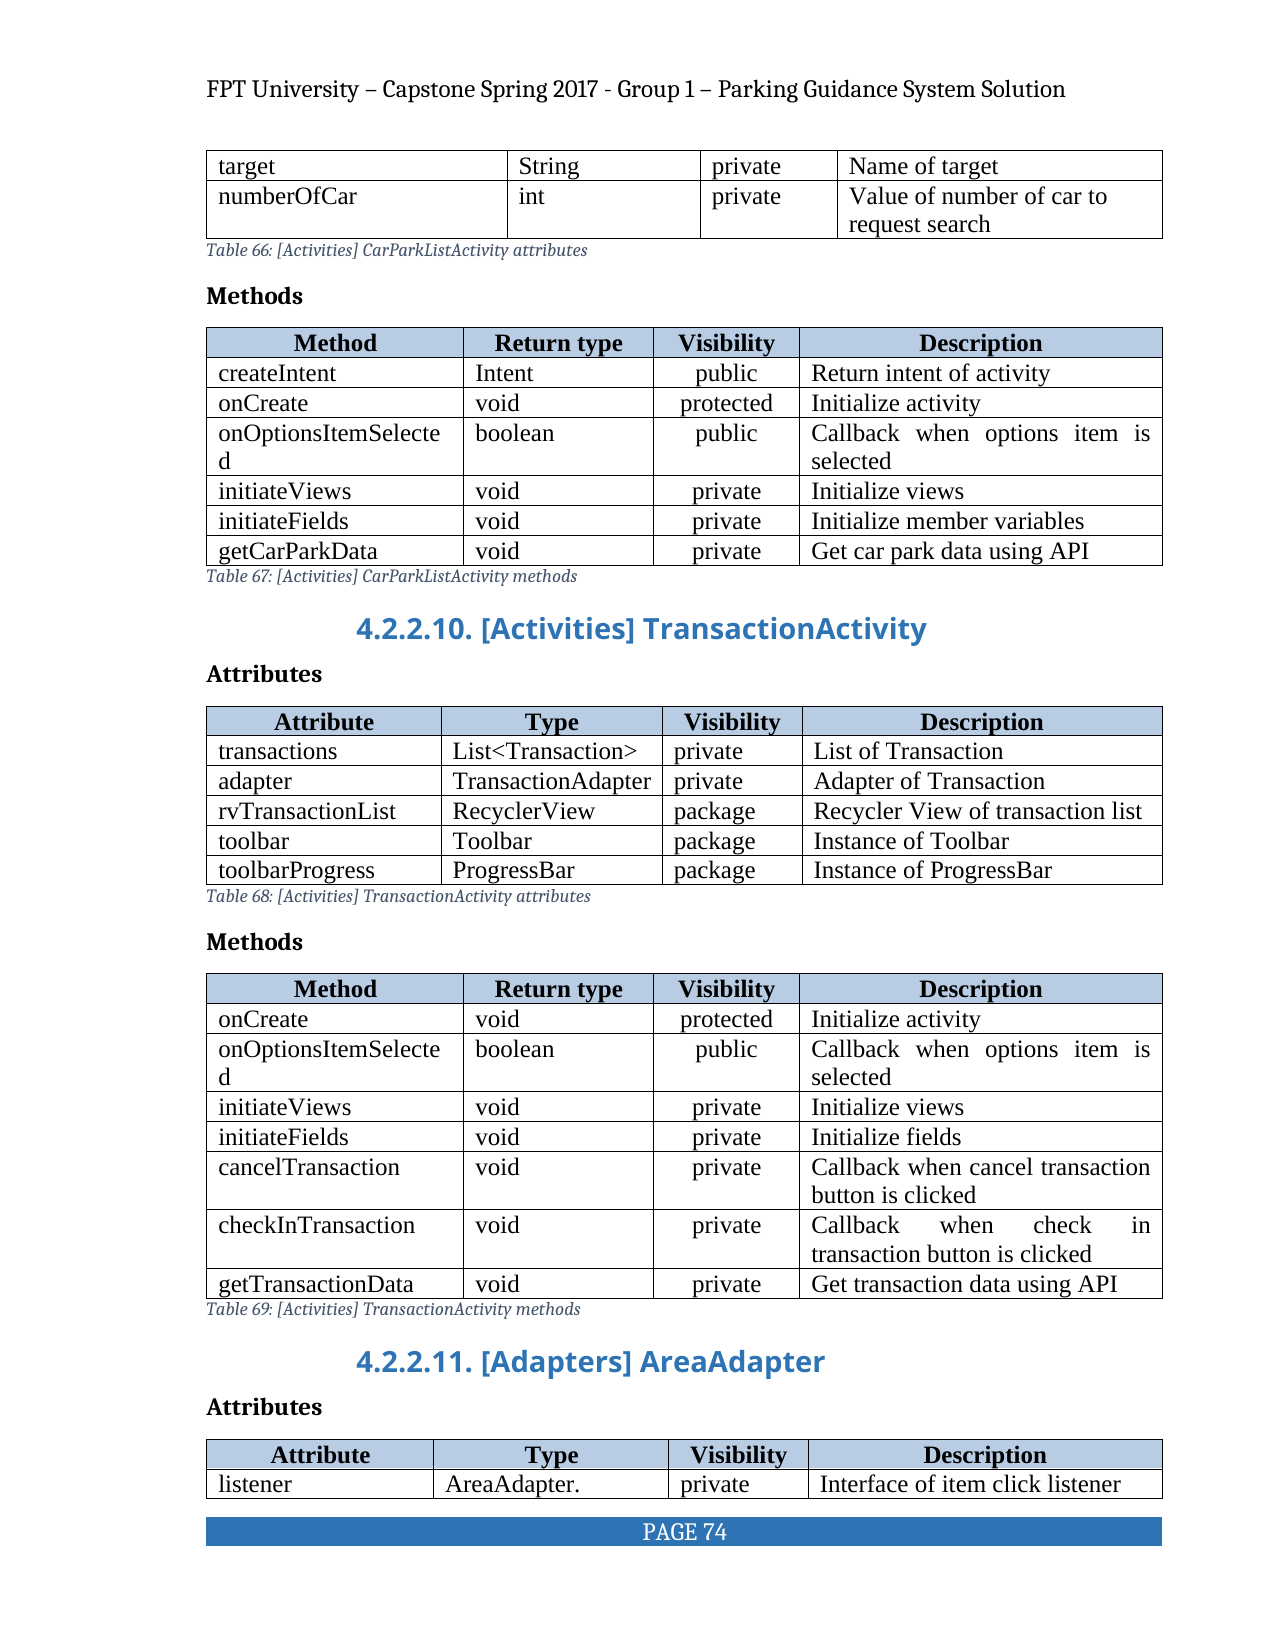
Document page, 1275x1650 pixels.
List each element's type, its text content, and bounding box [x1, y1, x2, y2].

text Attributes [206, 1393, 1162, 1422]
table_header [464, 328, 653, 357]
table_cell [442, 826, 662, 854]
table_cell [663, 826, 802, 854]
text Table : [Activities] CarParkListActivity attributes [206, 239, 1162, 261]
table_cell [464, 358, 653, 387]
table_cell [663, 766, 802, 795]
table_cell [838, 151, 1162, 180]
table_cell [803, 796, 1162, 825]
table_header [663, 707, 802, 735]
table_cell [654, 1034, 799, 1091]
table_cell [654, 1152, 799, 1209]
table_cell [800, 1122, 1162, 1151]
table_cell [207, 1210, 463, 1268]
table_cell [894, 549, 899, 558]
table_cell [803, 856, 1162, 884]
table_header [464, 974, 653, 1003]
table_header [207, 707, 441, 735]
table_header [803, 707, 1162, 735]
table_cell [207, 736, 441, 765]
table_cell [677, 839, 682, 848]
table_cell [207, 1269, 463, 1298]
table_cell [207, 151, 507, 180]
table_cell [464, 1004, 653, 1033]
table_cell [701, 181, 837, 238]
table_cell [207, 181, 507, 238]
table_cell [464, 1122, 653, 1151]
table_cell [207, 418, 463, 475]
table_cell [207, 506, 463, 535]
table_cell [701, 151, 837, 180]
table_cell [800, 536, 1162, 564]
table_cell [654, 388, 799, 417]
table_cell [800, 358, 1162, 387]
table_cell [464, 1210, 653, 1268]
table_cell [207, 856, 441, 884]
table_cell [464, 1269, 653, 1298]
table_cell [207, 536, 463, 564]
text Table : [Activities] CarParkListActivity methods [206, 566, 1162, 587]
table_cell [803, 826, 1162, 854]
text Table : [Activities] TransactionActivity methods [206, 1299, 1162, 1320]
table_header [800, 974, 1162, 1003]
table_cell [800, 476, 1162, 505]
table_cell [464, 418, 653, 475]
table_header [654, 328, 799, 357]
text Methods [206, 928, 1162, 956]
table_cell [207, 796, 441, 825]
text Attributes [206, 660, 1162, 689]
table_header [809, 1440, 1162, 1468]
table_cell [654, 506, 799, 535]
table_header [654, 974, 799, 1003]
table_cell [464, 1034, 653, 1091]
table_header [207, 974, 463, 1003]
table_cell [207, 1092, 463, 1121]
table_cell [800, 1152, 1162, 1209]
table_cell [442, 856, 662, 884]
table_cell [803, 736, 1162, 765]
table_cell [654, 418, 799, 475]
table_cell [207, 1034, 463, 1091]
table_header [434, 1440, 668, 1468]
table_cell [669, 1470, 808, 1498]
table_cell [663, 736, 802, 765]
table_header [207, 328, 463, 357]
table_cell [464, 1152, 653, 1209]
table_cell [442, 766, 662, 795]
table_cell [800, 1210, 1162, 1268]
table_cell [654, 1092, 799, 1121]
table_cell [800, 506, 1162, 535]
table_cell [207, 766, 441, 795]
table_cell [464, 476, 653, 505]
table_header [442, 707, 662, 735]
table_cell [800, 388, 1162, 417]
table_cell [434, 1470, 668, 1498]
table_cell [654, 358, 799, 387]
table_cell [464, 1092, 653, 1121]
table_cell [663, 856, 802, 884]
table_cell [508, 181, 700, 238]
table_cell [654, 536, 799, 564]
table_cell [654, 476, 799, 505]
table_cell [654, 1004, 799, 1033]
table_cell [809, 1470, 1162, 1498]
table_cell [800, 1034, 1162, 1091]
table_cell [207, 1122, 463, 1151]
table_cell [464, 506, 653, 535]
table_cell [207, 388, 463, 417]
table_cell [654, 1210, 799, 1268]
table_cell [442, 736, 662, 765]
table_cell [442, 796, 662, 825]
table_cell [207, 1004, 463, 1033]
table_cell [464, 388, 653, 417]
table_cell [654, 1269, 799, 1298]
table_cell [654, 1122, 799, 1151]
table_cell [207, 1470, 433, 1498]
text Table : [Activities] TransactionActivity attributes [206, 885, 1162, 907]
subtitle [Activities] TransactionActivity [206, 608, 1162, 648]
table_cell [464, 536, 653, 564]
text Methods [206, 282, 1162, 311]
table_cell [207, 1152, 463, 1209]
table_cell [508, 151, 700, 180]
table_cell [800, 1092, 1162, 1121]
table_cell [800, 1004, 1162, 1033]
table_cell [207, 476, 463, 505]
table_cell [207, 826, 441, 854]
subtitle [Adapters] AreaAdapter [206, 1341, 1162, 1381]
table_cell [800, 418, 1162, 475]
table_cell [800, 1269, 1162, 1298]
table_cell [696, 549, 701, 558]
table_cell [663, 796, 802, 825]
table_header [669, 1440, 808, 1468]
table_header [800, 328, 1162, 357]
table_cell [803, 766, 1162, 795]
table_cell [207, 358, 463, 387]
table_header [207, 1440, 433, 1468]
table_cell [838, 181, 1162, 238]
